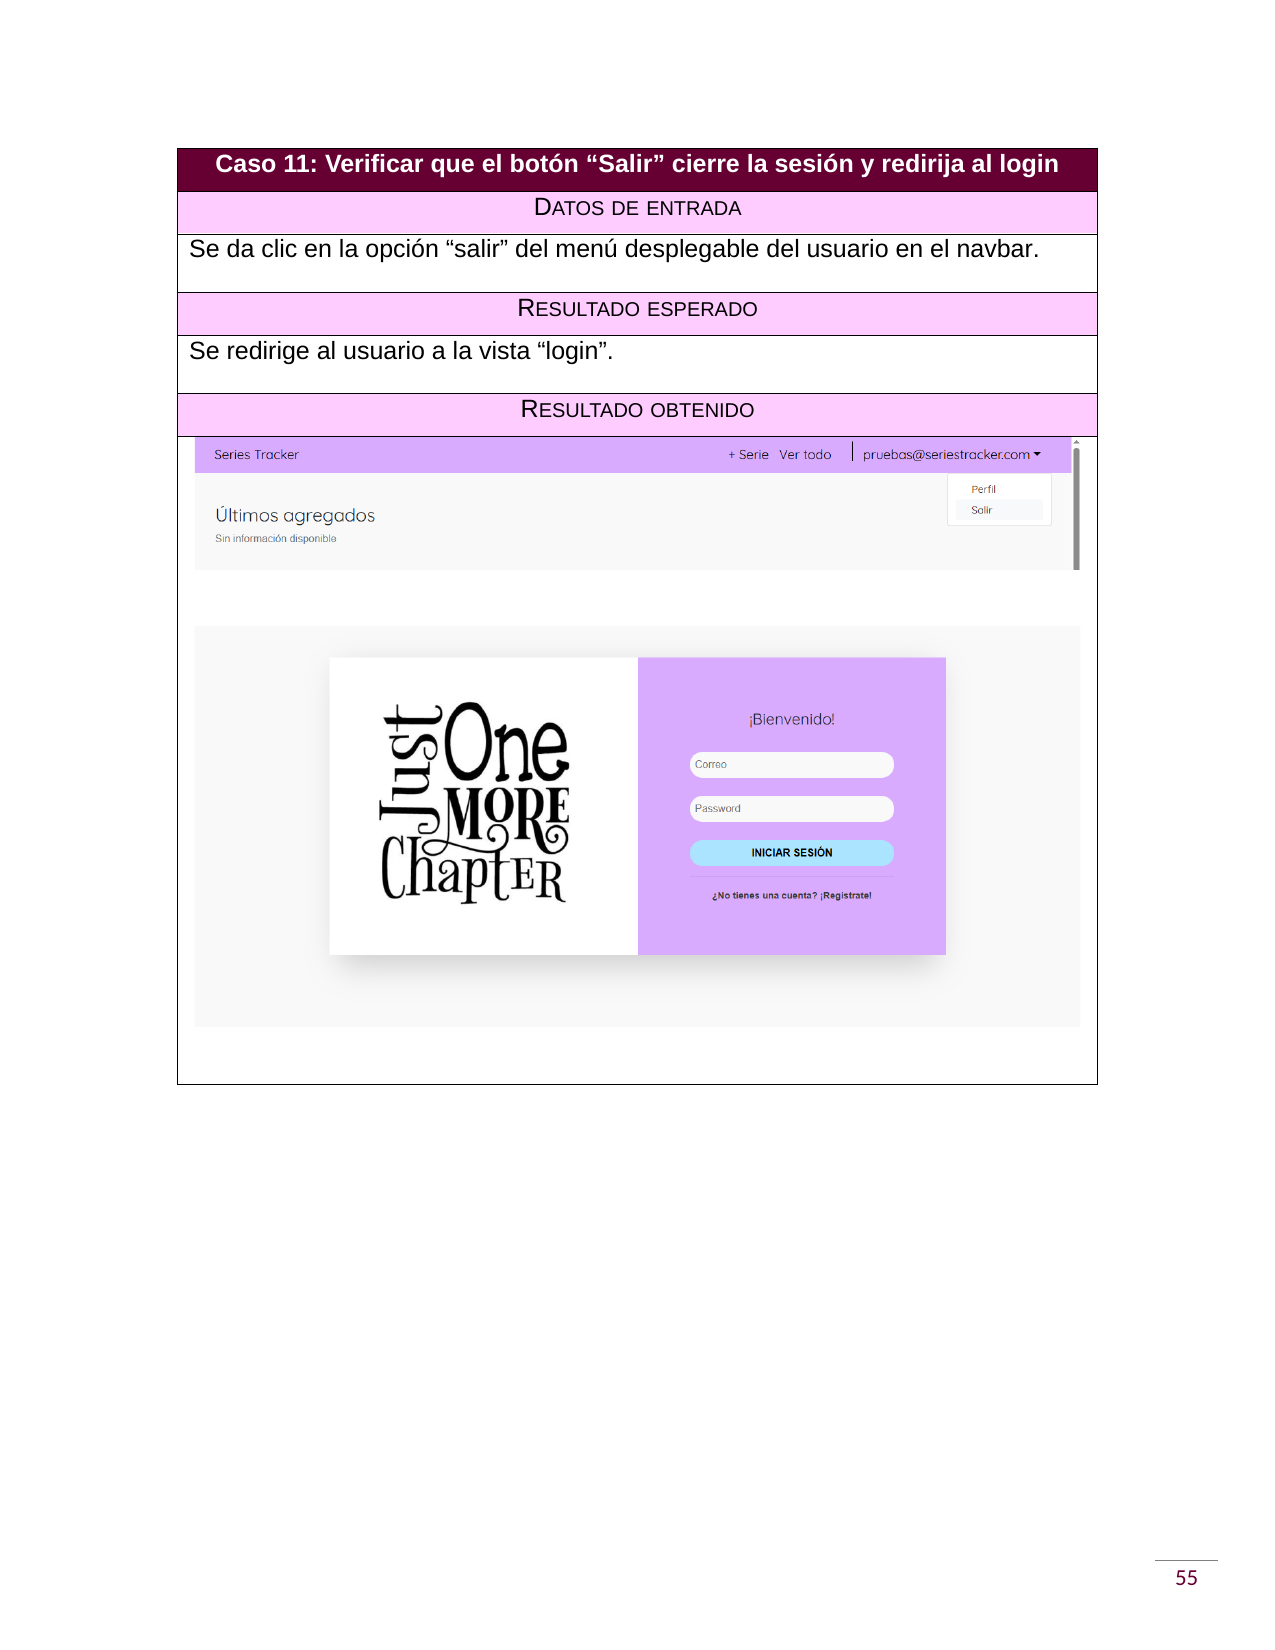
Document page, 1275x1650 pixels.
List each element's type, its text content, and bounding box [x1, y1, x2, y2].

table_header Caso 11: Verificar que el botón “Salir” cierre la sesión y redirija al login [178, 149, 1097, 191]
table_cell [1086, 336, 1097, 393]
table_cell Resultado obtenido [178, 394, 1097, 436]
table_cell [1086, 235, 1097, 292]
table_cell [178, 437, 1097, 1084]
picture [194, 626, 1081, 1027]
table_cell Datos de entrada [178, 192, 1097, 233]
picture [194, 437, 1081, 570]
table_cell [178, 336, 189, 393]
table_cell Resultado esperado [178, 293, 1097, 335]
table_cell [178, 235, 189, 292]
